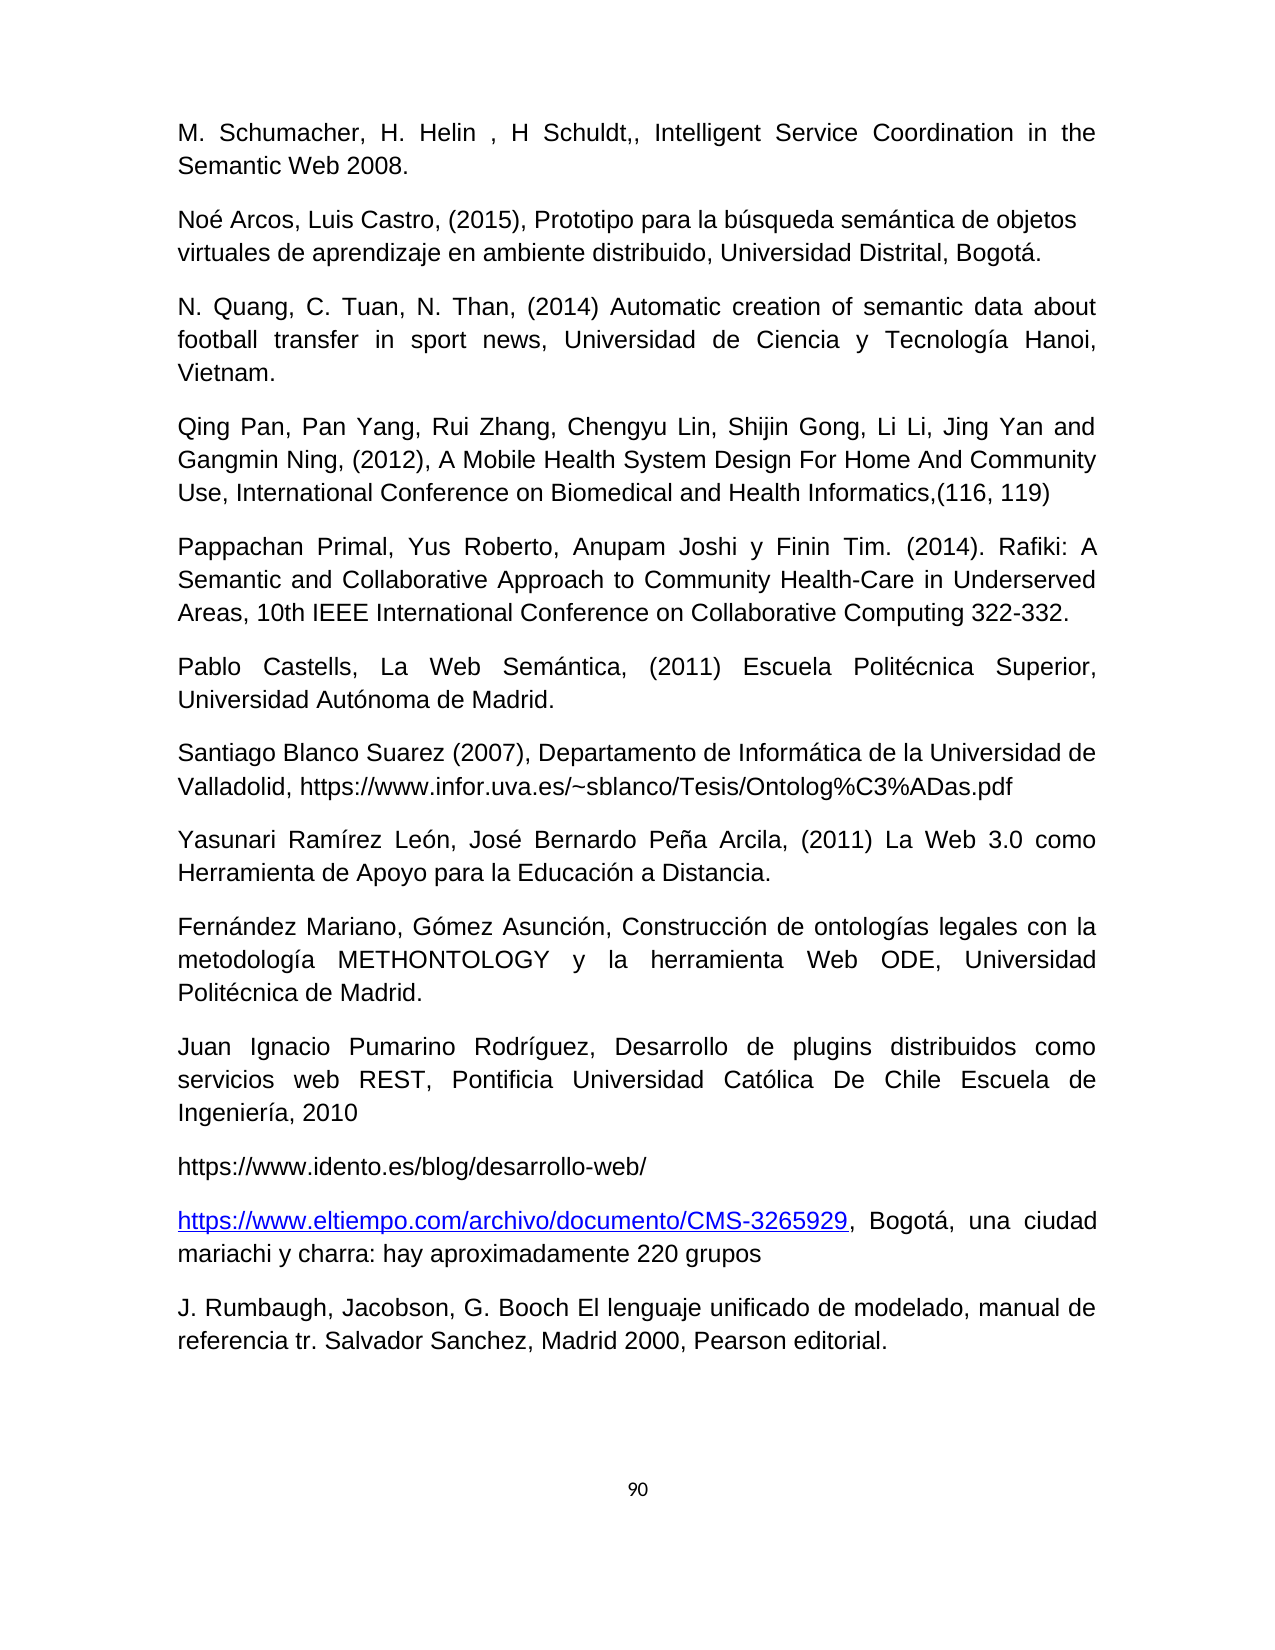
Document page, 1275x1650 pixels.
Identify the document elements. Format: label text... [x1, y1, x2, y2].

text Fernández Mariano, Gómez Asunción, Construcción de ontologías legales con la metodología METHONTOLOGY y la herramienta Web ODE, Universidad Politécnica de Madrid. [177, 912, 1098, 1007]
text Yasunari Ramírez León, José Bernardo Peña Arcila, (2011) La Web 3.0 como Herramienta de Apoyo para la Educación a Distancia. [177, 825, 1098, 887]
text https://www.idento.es/blog/desarrollo-web/ [177, 1152, 1098, 1181]
text Santiago Blanco Suarez (2007), Departamento de Informática de la Universidad de Valladolid, https://www.infor.uva.es/~sblanco/Tesis/Ontolog%C3%ADas.pdf [177, 738, 1098, 800]
text Pappachan Primal, Yus Roberto, Anupam Joshi y Finin Tim. (2014). Raﬁki: A Semantic and Collaborative Approach to Community Health-Care in Underserved Areas, 10th IEEE International Conference on Collaborative Computing 322-332. [177, 532, 1098, 626]
text Qing Pan, Pan Yang, Rui Zhang, Chengyu Lin, Shijin Gong, Li Li, Jing Yan and Gangmin Ning, (2012), A Mobile Health System Design For Home And Community Use, International Conference on Biomedical and Health Informatics,(116, 119) [177, 412, 1098, 507]
text J. Rumbaugh, Jacobson, G. Booch El lenguaje unificado de modelado, manual de referencia tr. Salvador Sanchez, Madrid 2000, Pearson editorial. [177, 1293, 1098, 1354]
text https://www.eltiempo.com/archivo/documento/CMS-3265929, Bogotá, una ciudad mariachi y charra: hay aproximadamente 220 grupos [177, 1206, 1098, 1268]
text N. Quang, C. Tuan, N. Than, (2014) Automatic creation of semantic data about football transfer in sport news, Universidad de Ciencia y Tecnología Hanoi, Vietnam. [177, 292, 1098, 387]
text Juan Ignacio Pumarino Rodríguez, Desarrollo de plugins distribuidos como servicios web REST, Pontificia Universidad Católica De Chile Escuela de Ingeniería, 2010 [177, 1032, 1098, 1127]
text Pablo Castells, La Web Semántica, (2011) Escuela Politécnica Superior, Universidad Autónoma de Madrid. [177, 652, 1098, 713]
text Noé Arcos, Luis Castro, (2015), Prototipo para la búsqueda semántica de objetos virtuales de aprendizaje en ambiente distribuido, Universidad Distrital, Bogotá. [177, 205, 1098, 267]
text M. Schumacher, H. Helin , H Schuldt,, Intelligent Service Coordination in the Semantic Web 2008. [177, 118, 1098, 180]
